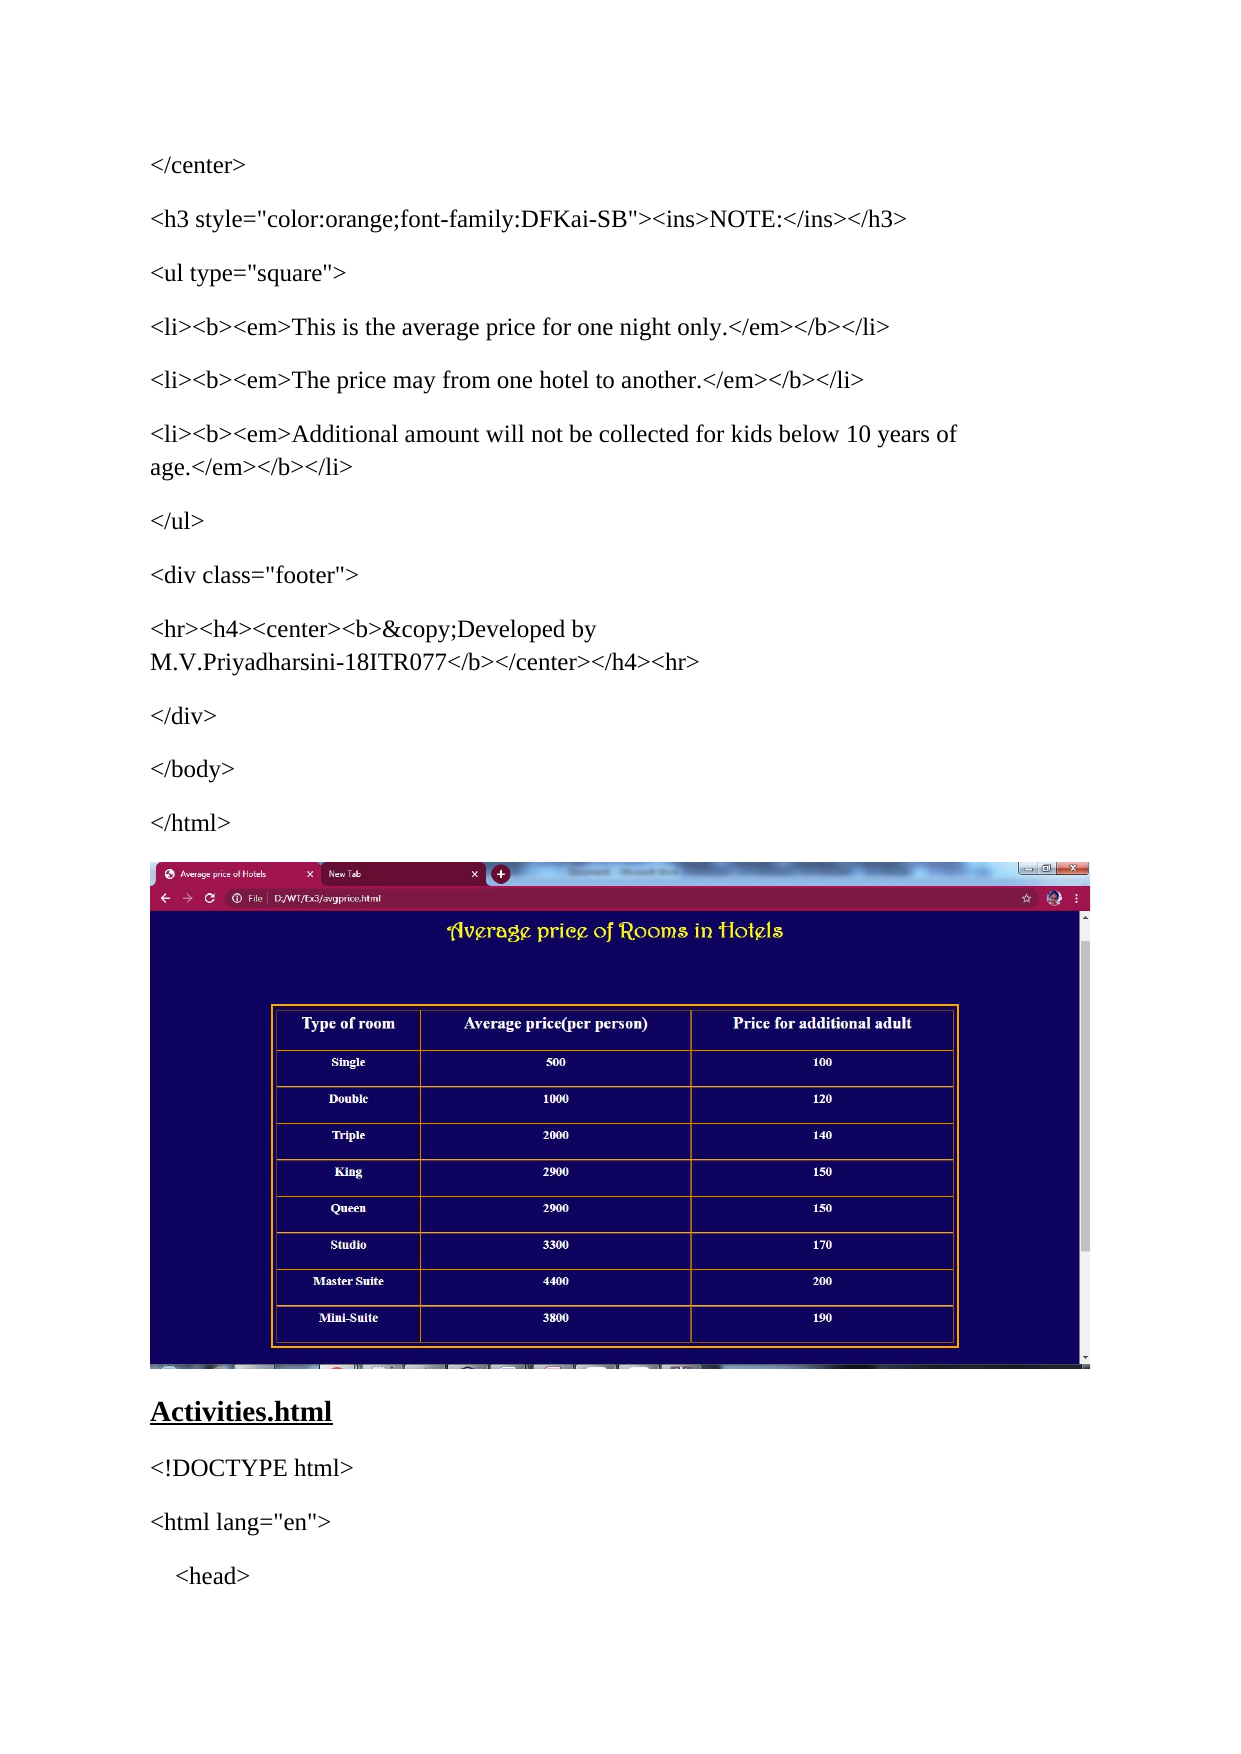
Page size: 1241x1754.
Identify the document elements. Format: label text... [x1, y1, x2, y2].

text Activities.html [150, 1394, 1090, 1427]
text <hr><h4><center><b>&copy;Developed by M.V.Priyadharsini-18ITR077</b></center></h4><hr> [150, 614, 1090, 676]
text </center> [150, 150, 1090, 179]
text </body> [150, 754, 1090, 783]
picture [150, 862, 1091, 1369]
text </html> [150, 808, 1090, 837]
text <li><b><em>This is the average price for one night only.</em></b></li> [150, 312, 1090, 340]
text <div class="footer"> [150, 560, 1090, 589]
text <li><b><em>Additional amount will not be collected for kids below 10 years of age.</em></b></li> [150, 419, 1090, 481]
text <!DOCTYPE html> [150, 1453, 1090, 1482]
text <ul type="square"> [150, 258, 1090, 286]
text <li><b><em>The price may from one hotel to another.</em></b></li> [150, 365, 1090, 394]
text </ul> [150, 506, 1090, 535]
text <h3 style="color:orange;font-family:DFKai-SB"><ins>NOTE:</ins></h3> [150, 204, 1090, 233]
text <html lang="en"> [150, 1507, 1090, 1536]
text <head> [150, 1561, 1090, 1590]
text </div> [150, 701, 1090, 729]
